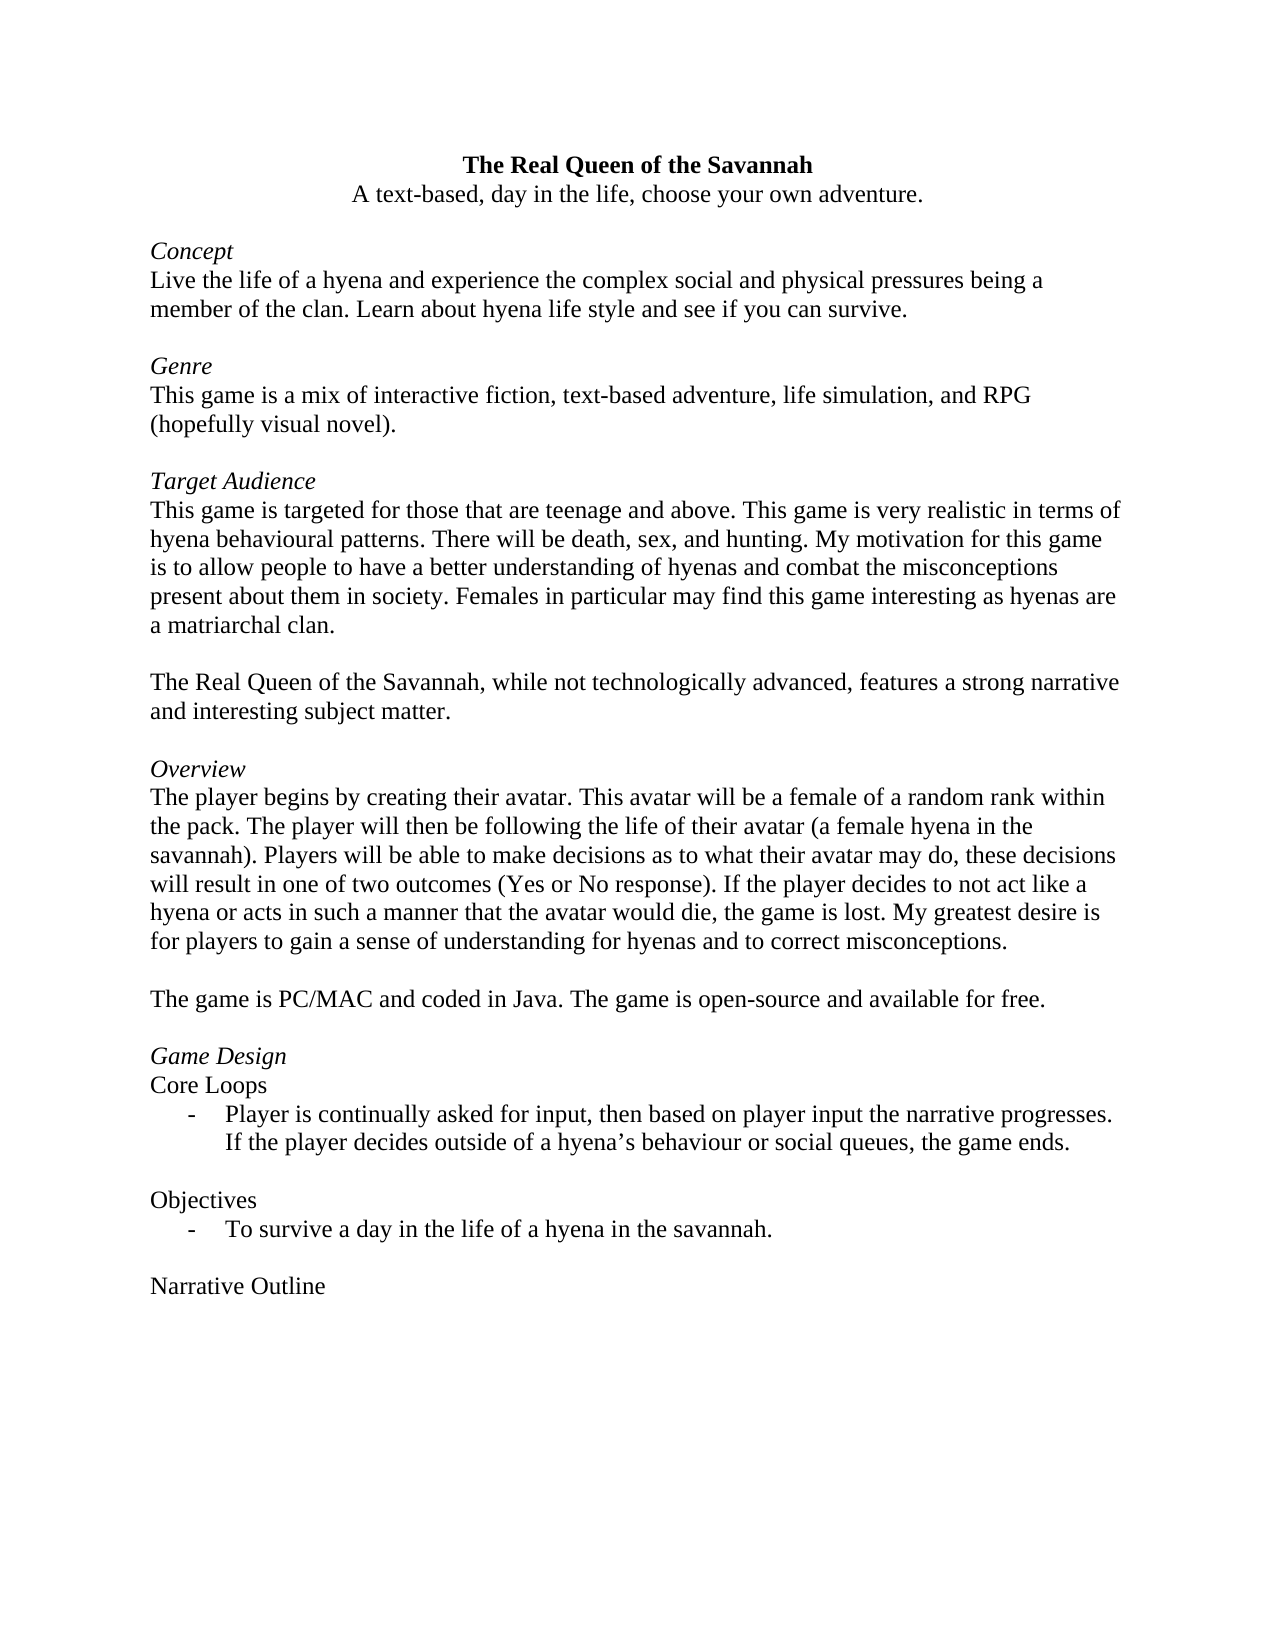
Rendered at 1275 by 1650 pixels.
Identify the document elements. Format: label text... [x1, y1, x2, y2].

text This game is targeted for those that are teenage and above. This game is very realistic in terms of hyena behavioural patterns. There will be death, sex, and hunting. My motivation for this game is to allow people to have a better understanding of hyenas and combat the misconceptions present about them in society. Females in particular may find this game interesting as hyenas are a matriarchal clan. [150, 495, 1125, 639]
text Overview [150, 754, 1125, 782]
text Narrative Outline [150, 1271, 1125, 1300]
text Core Loops [150, 1070, 1125, 1099]
text The player begins by creating their avatar. This avatar will be a female of a random rank within the pack. The player will then be following the life of their avatar (a female hyena in the savannah). Players will be able to make decisions as to what their avatar may do, these decisions will result in one of two outcomes (Yes or No response). If the player decides to not act like a hyena or acts in such a manner that the avatar would die, the game is lost. My greatest desire is for players to gain a sense of understanding for hyenas and to correct misconceptions. [150, 782, 1125, 955]
text Game Design [150, 1041, 1125, 1070]
text This game is a mix of interactive fiction, text-based adventure, life simulation, and RPG (hopefully visual novel). [150, 380, 1125, 437]
text The Real Queen of the Savannah, while not technologically advanced, features a strong narrative and interesting subject matter. [150, 667, 1125, 725]
text A text-based, day in the life, choose your own adventure. [150, 179, 1125, 207]
text Genre [150, 351, 1125, 380]
text The Real Queen of the Savannah [150, 150, 1125, 179]
text The game is PC/MAC and coded in Java. The game is open-source and available for free. [150, 984, 1125, 1012]
list To survive a day in the life of a hyena in the savannah. [187, 1214, 1125, 1242]
text Objectives [150, 1185, 1125, 1214]
text Target Audience [150, 466, 1125, 495]
text Concept [150, 236, 1125, 265]
text Live the life of a hyena and experience the complex social and physical pressures being a member of the clan. Learn about hyena life style and see if you can survive. [150, 265, 1125, 322]
list Player is continually asked for input, then based on player input the narrative progresses. If the player decides outside of a hyena’s behaviour or social queues, the game ends. [187, 1099, 1125, 1156]
